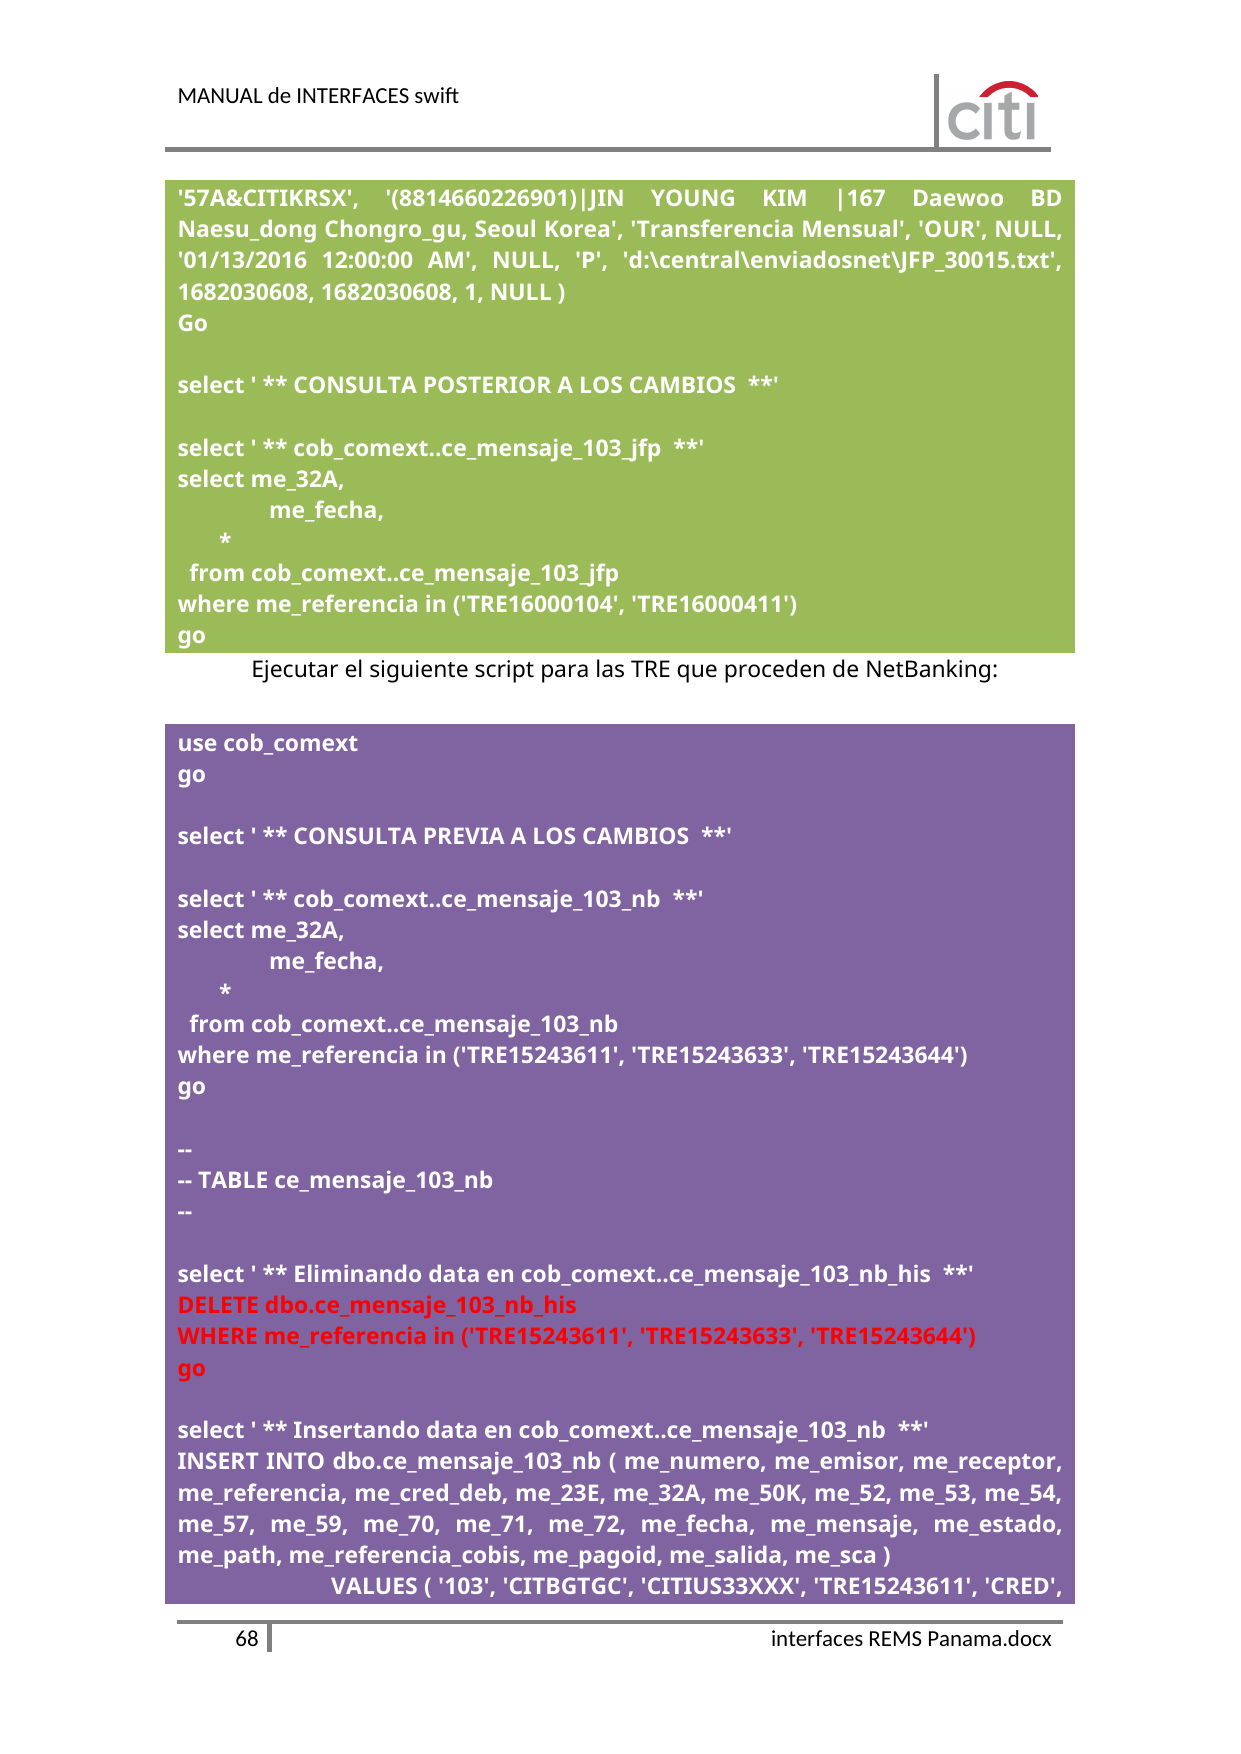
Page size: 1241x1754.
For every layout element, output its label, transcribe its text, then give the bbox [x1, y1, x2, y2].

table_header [167, 182, 1073, 650]
picture [948, 81, 1039, 140]
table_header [167, 726, 1073, 1601]
text Ejecutar el siguiente script para las TRE que proceden de NetBanking: [251, 653, 1063, 684]
